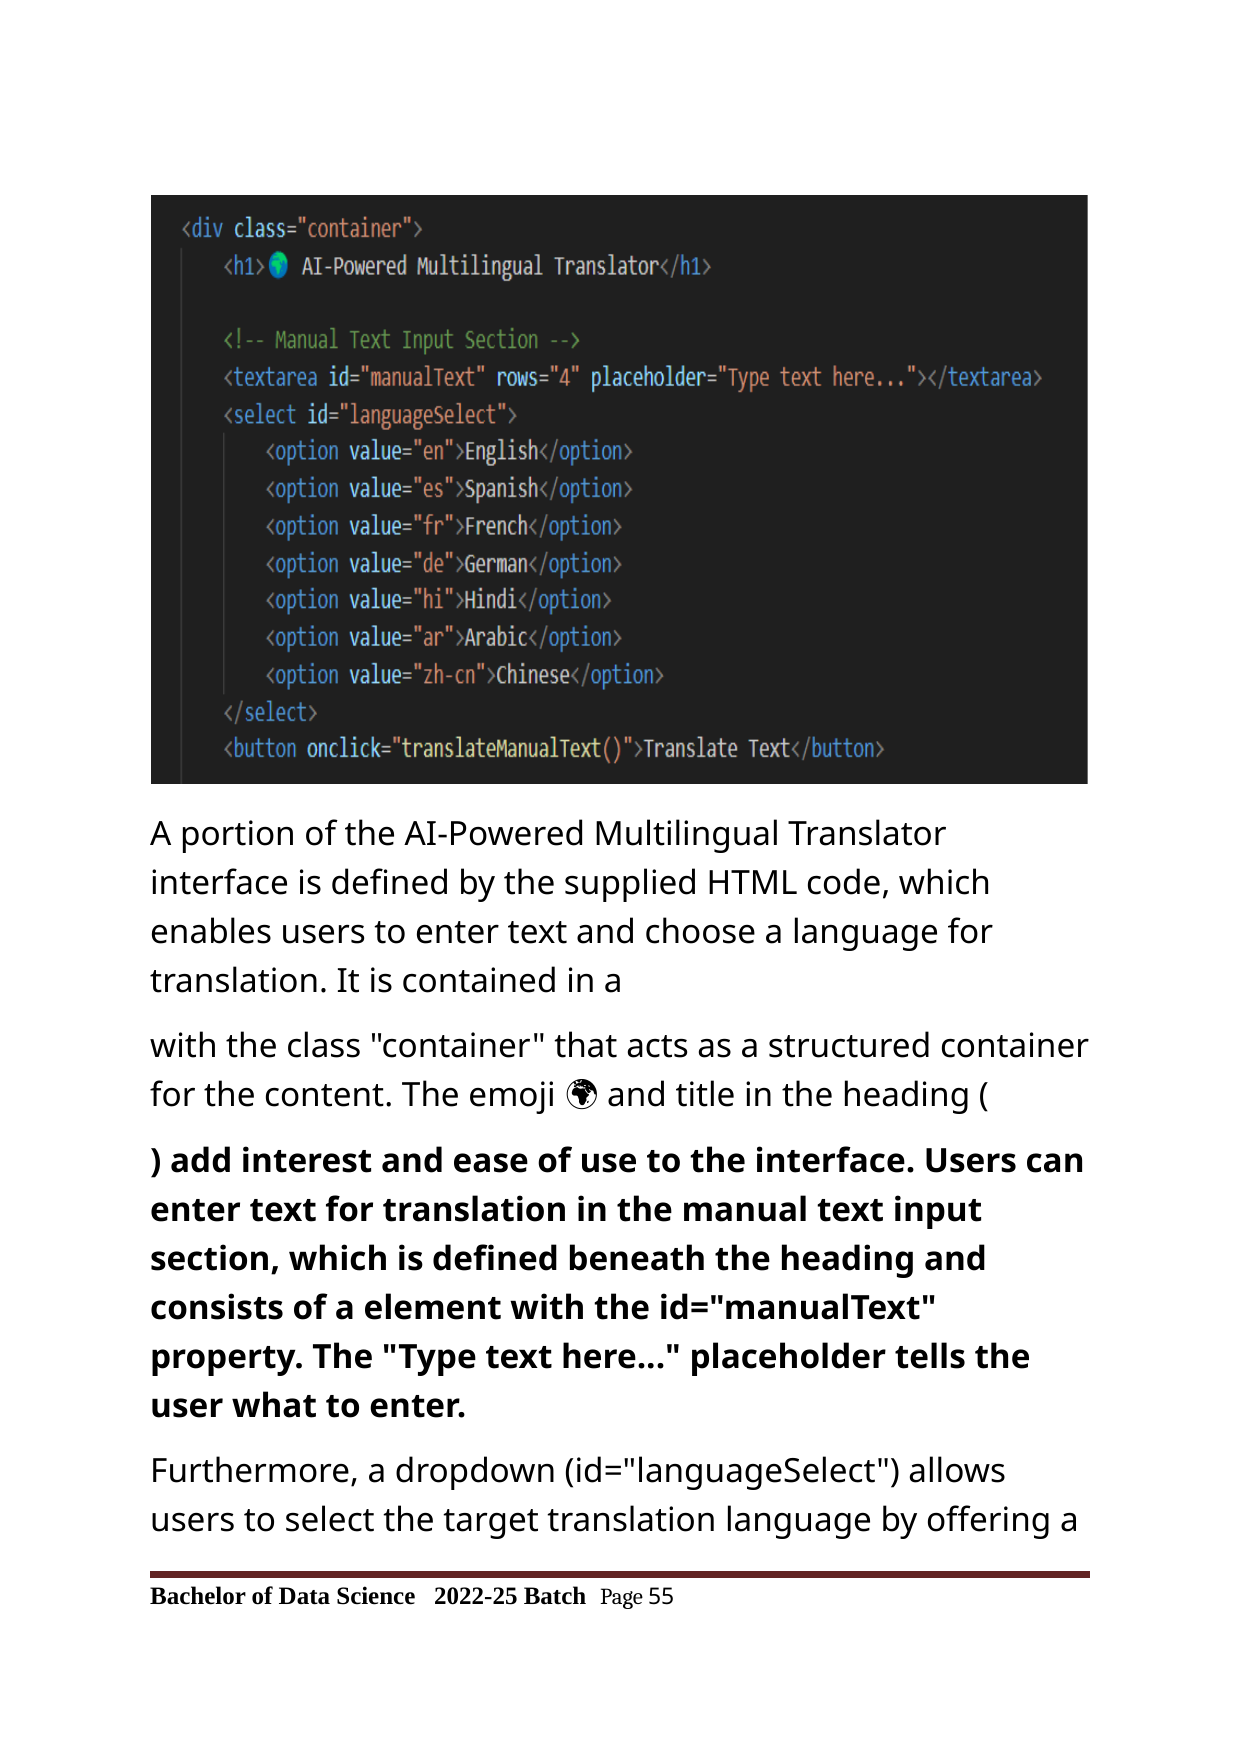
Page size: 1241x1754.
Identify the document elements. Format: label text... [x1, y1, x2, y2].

picture [150, 195, 1087, 782]
text with the class "container" that acts as a structured container for the content. The emoji 🌍 and title in the heading ( [150, 1022, 1090, 1117]
text ) add interest and ease of use to the interface. Users can enter text for translation in the manual text input section, which is defined beneath the heading and consists of a element with the id="manualText" property. The "Type text here..." placeholder tells the user what to enter. [150, 1137, 1090, 1427]
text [150, 1447, 1090, 1542]
